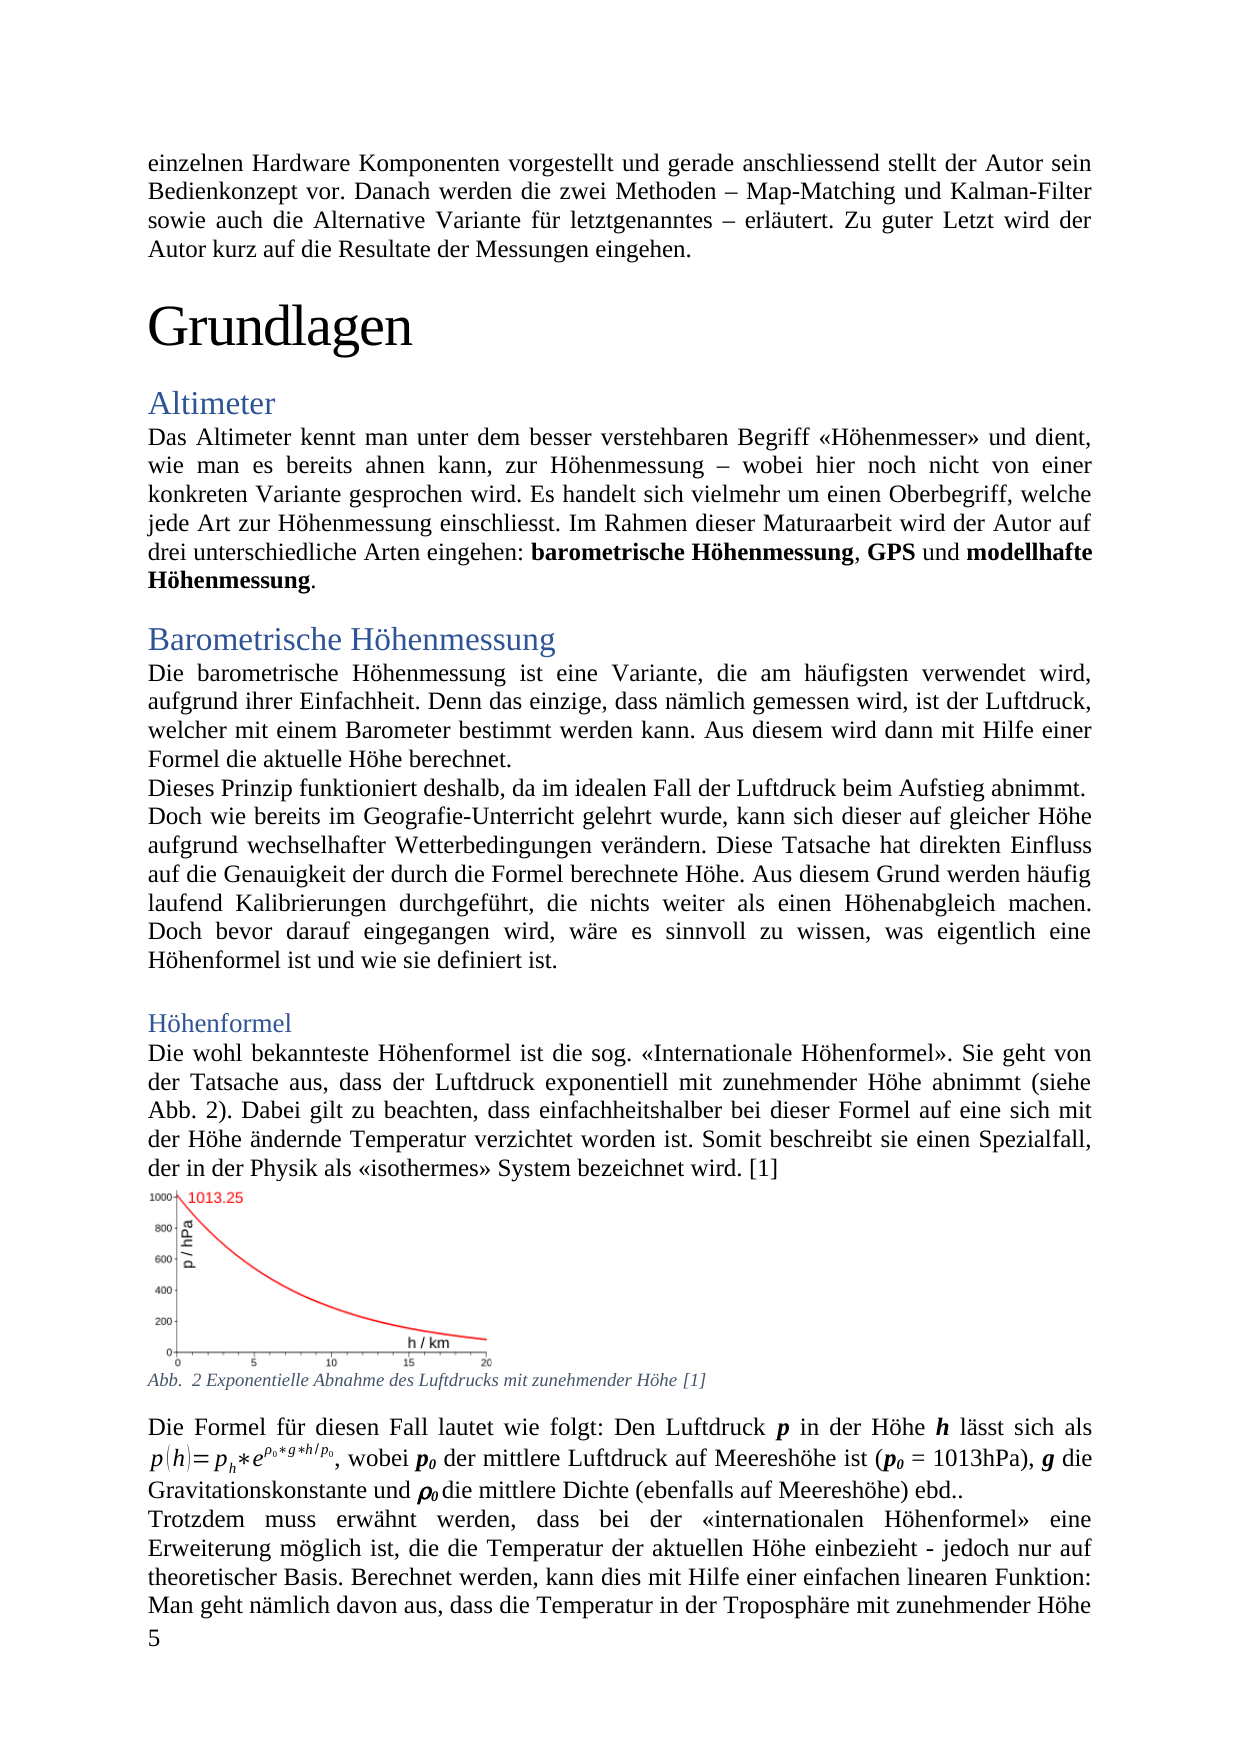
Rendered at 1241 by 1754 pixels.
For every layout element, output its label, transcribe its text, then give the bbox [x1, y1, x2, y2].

subtitle Altimeter [148, 383, 1093, 422]
picture [147, 1181, 492, 1370]
subtitle Höhenformel [148, 1007, 1093, 1038]
text Die barometrische Höhenmessung ist eine Variante, die am häufigsten verwendet wird, aufgrund ihrer Einfachheit. Denn das einzige, dass nämlich gemessen wird, ist der Luftdruck, welcher mit einem Barometer bestimmt werden kann. Aus diesem wird dann mit Hilfe einer Formel die aktuelle Höhe berechnet. [148, 658, 1093, 773]
text Dieses Prinzip funktioniert deshalb, da im idealen Fall der Luftdruck beim Aufstieg abnimmt. [148, 773, 1093, 801]
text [148, 1504, 1093, 1619]
text Die Formel für diesen Fall lautet wie folgt: Den Luftdruck p in der Höhe h lässt sich als , wobei p0 der mittlere Luftdruck auf Meereshöhe ist (p0 = 1013hPa), g die Gravitationskonstante und 0 die mittlere Dichte (ebenfalls auf Meereshöhe) ebd.. [148, 1412, 1093, 1504]
text Die wohl bekannteste Höhenformel ist die sog. «Internationale Höhenformel». Sie geht von der Tatsache aus, dass der Luftdruck exponentiell mit zunehmender Höhe abnimmt (siehe Abb. 2). Dabei gilt zu beachten, dass einfachheitshalber bei dieser Formel auf eine sich mit der Höhe ändernde Temperatur verzichtet worden ist. Somit beschreibt sie einen Spezialfall, der in der Physik als «isothermes» System bezeichnet wird. [148, 1038, 1093, 1182]
text Doch wie bereits im Geografie-Unterricht gelehrt wurde, kann sich dieser auf gleicher Höhe aufgrund wechselhafter Wetterbedingungen verändern. Diese Tatsache hat direkten Einfluss auf die Genauigkeit der durch die Formel berechnete Höhe. Aus diesem Grund werden häufig laufend Kalibrierungen durchgeführt, die nichts weiter als einen Höhenabgleich machen. Doch bevor darauf eingegangen wird, wäre es sinnvoll zu wissen, was eigentlich eine Höhenformel ist und wie sie definiert ist. [148, 801, 1093, 974]
text Abb. Exponentielle Abnahme des Luftdrucks mit zunehmender Höhe [148, 1369, 1093, 1391]
subtitle Barometrische Höhenmessung [148, 619, 1093, 658]
title Grundlagen [148, 291, 1093, 358]
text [148, 148, 1093, 263]
text Das Altimeter kennt man unter dem besser verstehbaren Begriff «Höhenmesser» und dient, wie man es bereits ahnen kann, zur Höhenmessung – wobei hier noch nicht von einer konkreten Variante gesprochen wird. Es handelt sich vielmehr um einen Oberbegriff, welche jede Art zur Höhenmessung einschliesst. Im Rahmen dieser Maturaarbeit wird der Autor auf drei unterschiedliche Arten eingehen: barometrische Höhenmessung, GPS und modellhafte Höhenmessung. [148, 422, 1093, 594]
